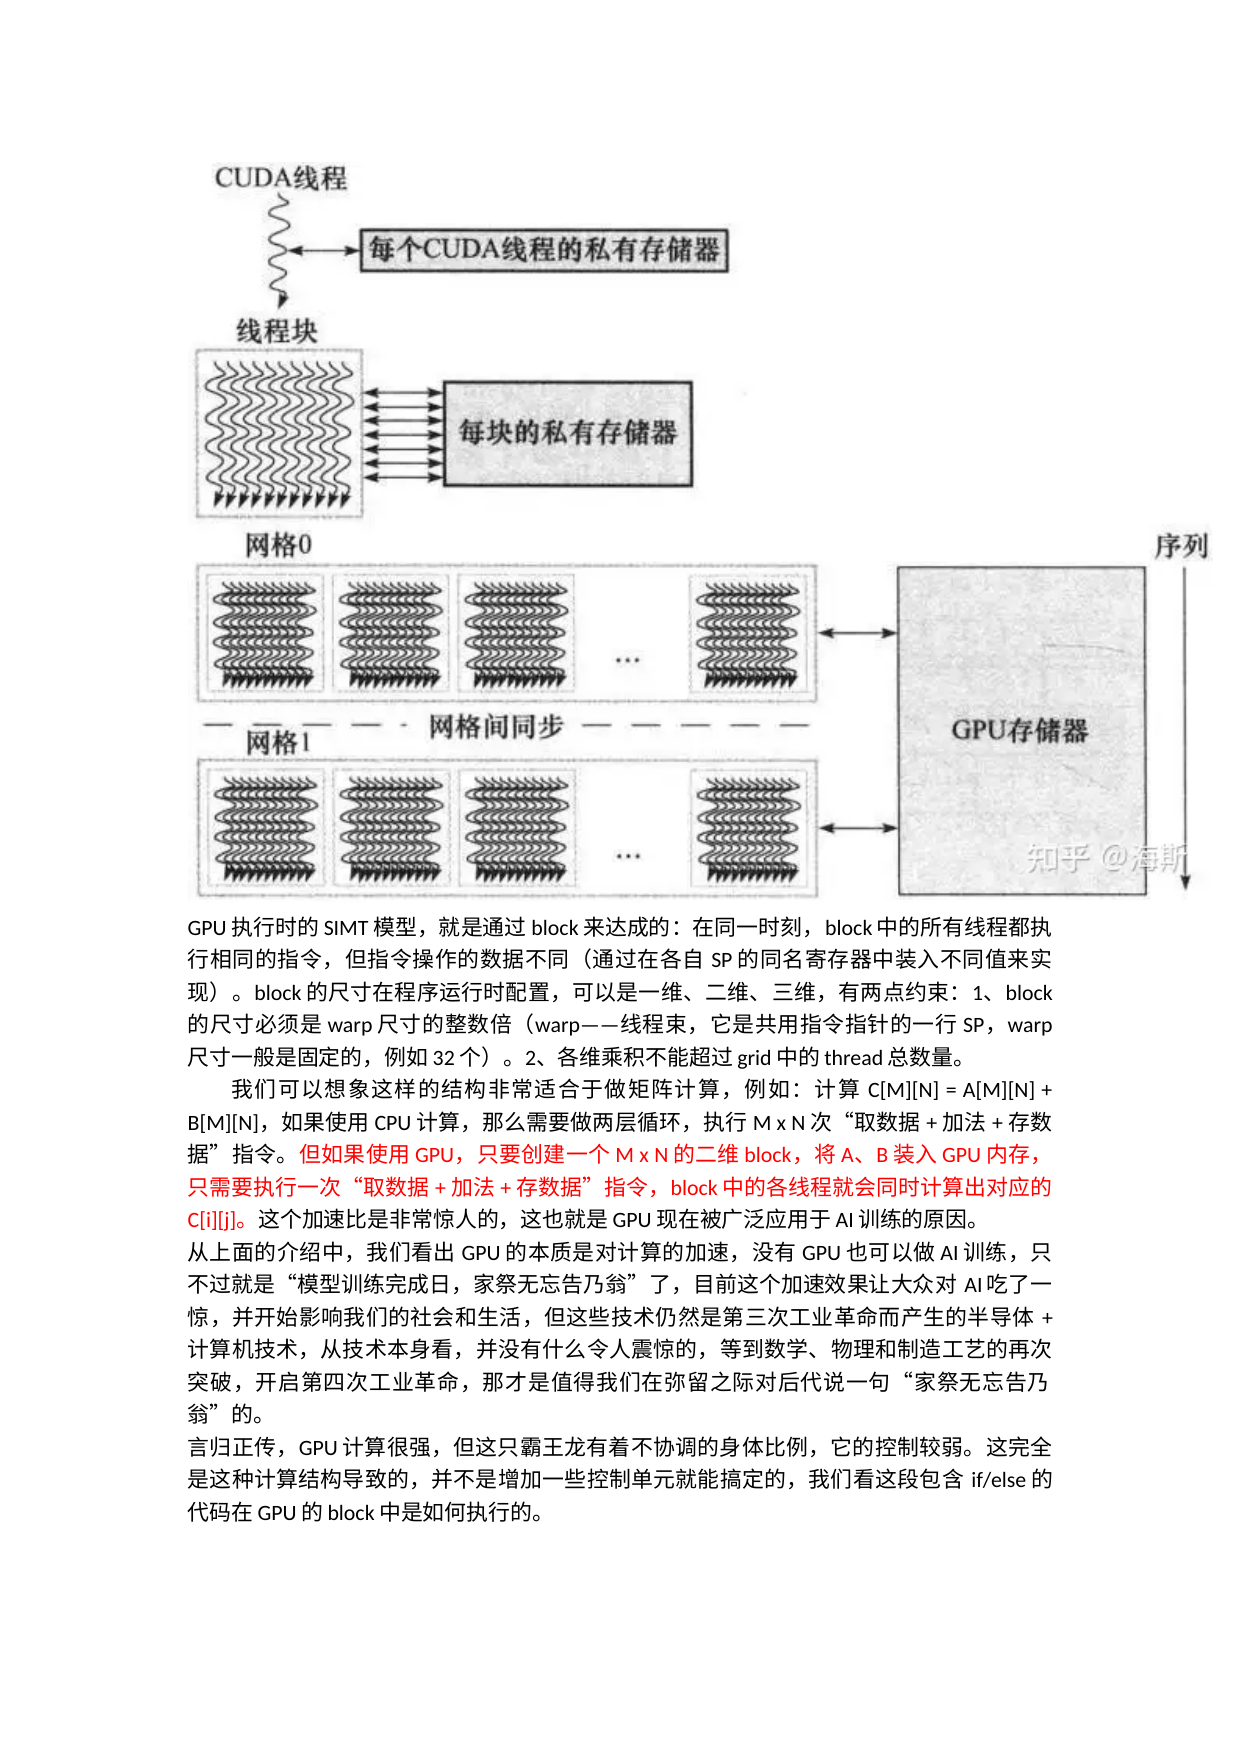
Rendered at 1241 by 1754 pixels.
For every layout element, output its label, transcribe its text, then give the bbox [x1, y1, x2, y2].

text GPU执行时的SIMT模型，就是通过block来达成的：在同一时刻，block中的所有线程都执行相同的指令，但指令操作的数据不同（通过在各自SP的同名寄存器中装入不同值来实现）。block的尺寸在程序运行时配置，可以是一维、二维、三维，有两点约束：1、block的尺寸必须是warp尺寸的整数倍（warp——线程束，它是共用指令指针的一行SP，warp尺寸一般是固定的，例如32个）。2、各维乘积不能超过grid中的thread总数量。 [187, 909, 1053, 1072]
picture [187, 162, 1216, 903]
text 从上面的介绍中，我们看出GPU的本质是对计算的加速，没有GPU也可以做AI训练，只不过就是“模型训练完成日，家祭无忘告乃翁”了，目前这个加速效果让大众对AI吃了一惊，并开始影响我们的社会和生活，但这些技术仍然是第三次工业革命而产生的半导体 + 计算机技术，从技术本身看，并没有什么令人震惊的，等到数学、物理和制造工艺的再次突破，开启第四次工业革命，那才是值得我们在弥留之际对后代说一句“家祭无忘告乃翁”的。 [187, 1234, 1053, 1429]
text 我们可以想象这样的结构非常适合于做矩阵计算，例如：计算C[M][N] = A[M][N] + B[M][N]，如果使用CPU计算，那么需要做两层循环，执行M x N次“取数据 + 加法 + 存数据”指令。但如果使用GPU，只要创建一个M x N的二维block，将A、B装入GPU内存，只需要执行一次“取数据 + 加法 + 存数据”指令，block中的各线程就会同时计算出对应的C[i][j]。这个加速比是非常惊人的，这也就是GPU现在被广泛应用于AI训练的原因。 [187, 1072, 1053, 1234]
text 言归正传，GPU计算很强，但这只霸王龙有着不协调的身体比例，它的控制较弱。这完全是这种计算结构导致的，并不是增加一些控制单元就能搞定的，我们看这段包含if/else的代码在GPU的block中是如何执行的。 [187, 1429, 1053, 1527]
